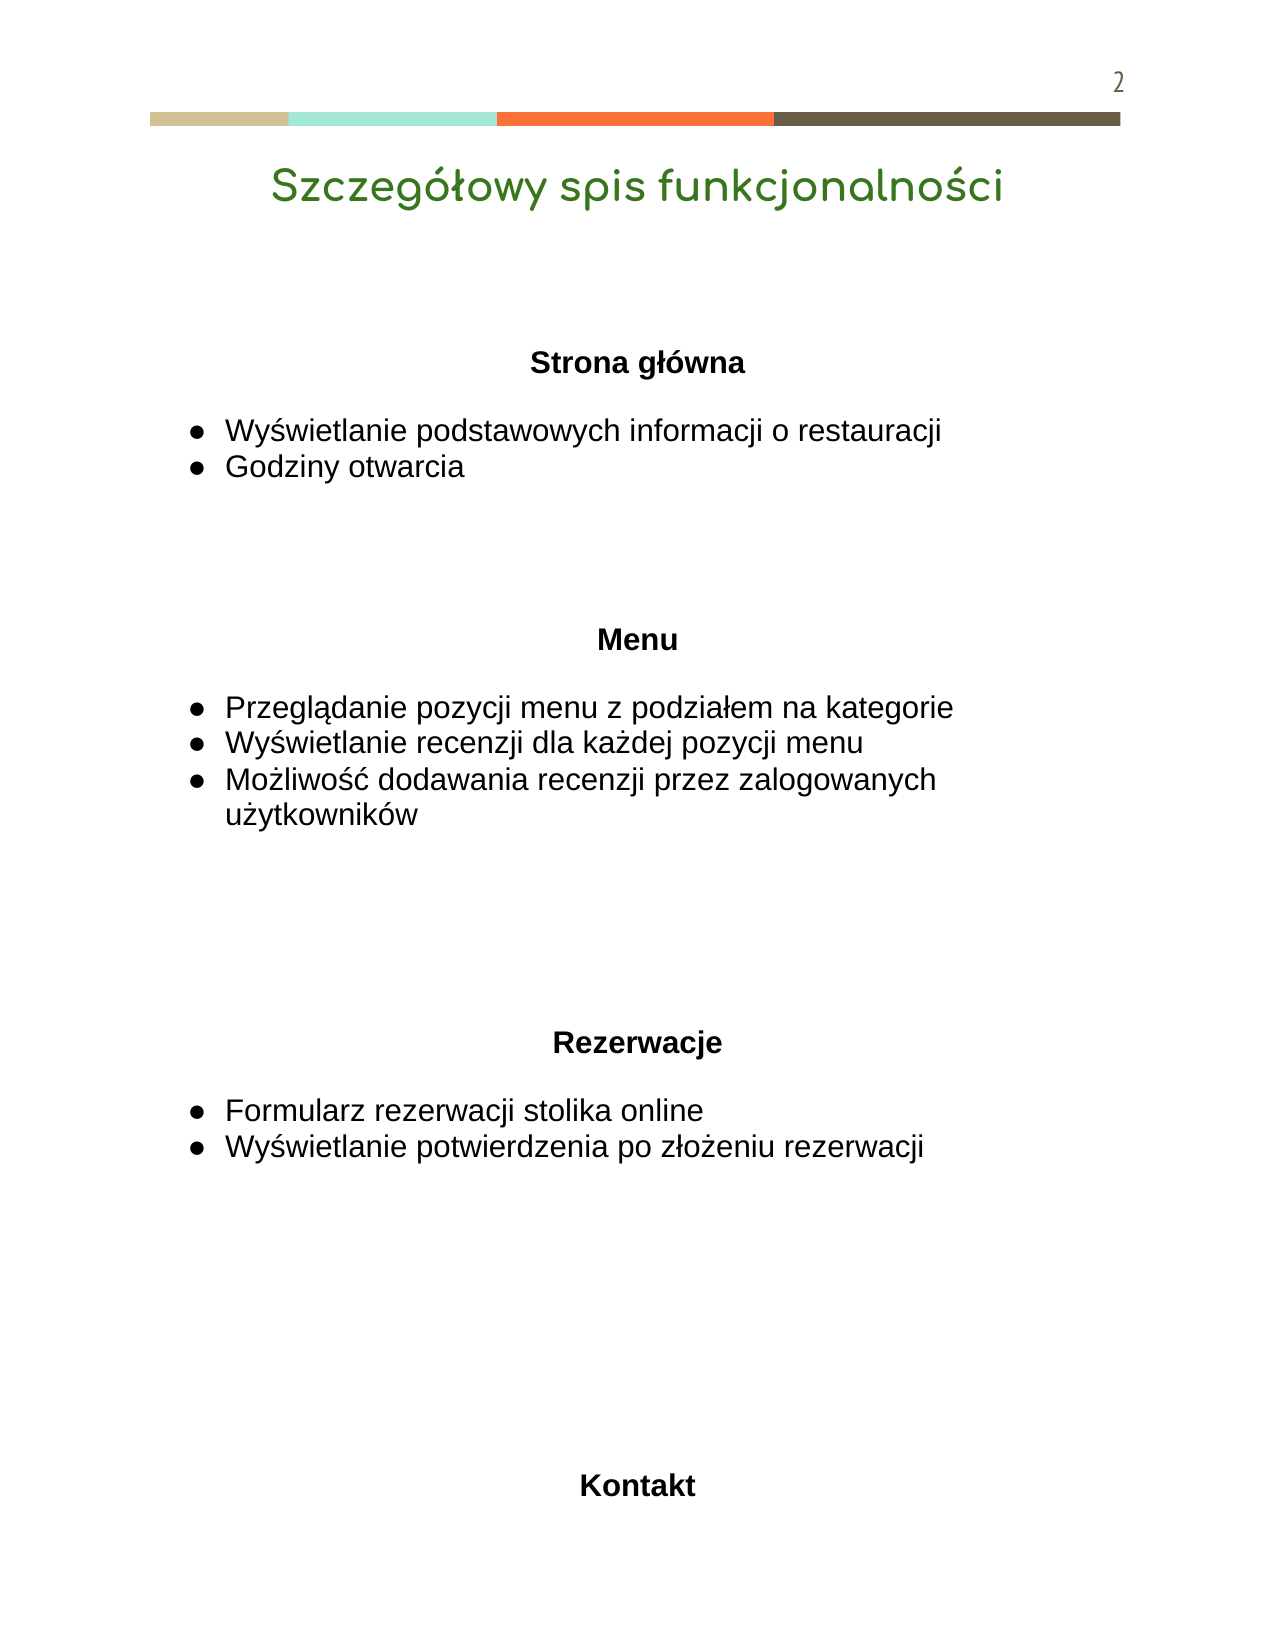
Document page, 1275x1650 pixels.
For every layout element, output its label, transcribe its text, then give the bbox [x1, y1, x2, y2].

list Wyświetlanie podstawowych informacji o restauracji [187, 412, 1125, 448]
list Wyświetlanie recenzji dla każdej pozycji menu [187, 724, 1125, 761]
list Przeglądanie pozycji menu z podziałem na kategorie [187, 689, 1125, 724]
text Rezerwacje [150, 1024, 1125, 1060]
text Menu [150, 621, 1125, 656]
text Strona główna [150, 344, 1125, 380]
list Godziny otwarcia [187, 448, 1125, 484]
picture [150, 112, 1121, 126]
text Kontakt [150, 1467, 1125, 1503]
list Wyświetlanie potwierdzenia po złożeniu rezerwacji [187, 1128, 1125, 1164]
list Możliwość dodawania recenzji przez zalogowanych użytkowników [187, 761, 1125, 832]
list Formularz rezerwacji stolika online [187, 1092, 1125, 1128]
text Szczegółowy spis funkcjonalności [150, 165, 1125, 211]
